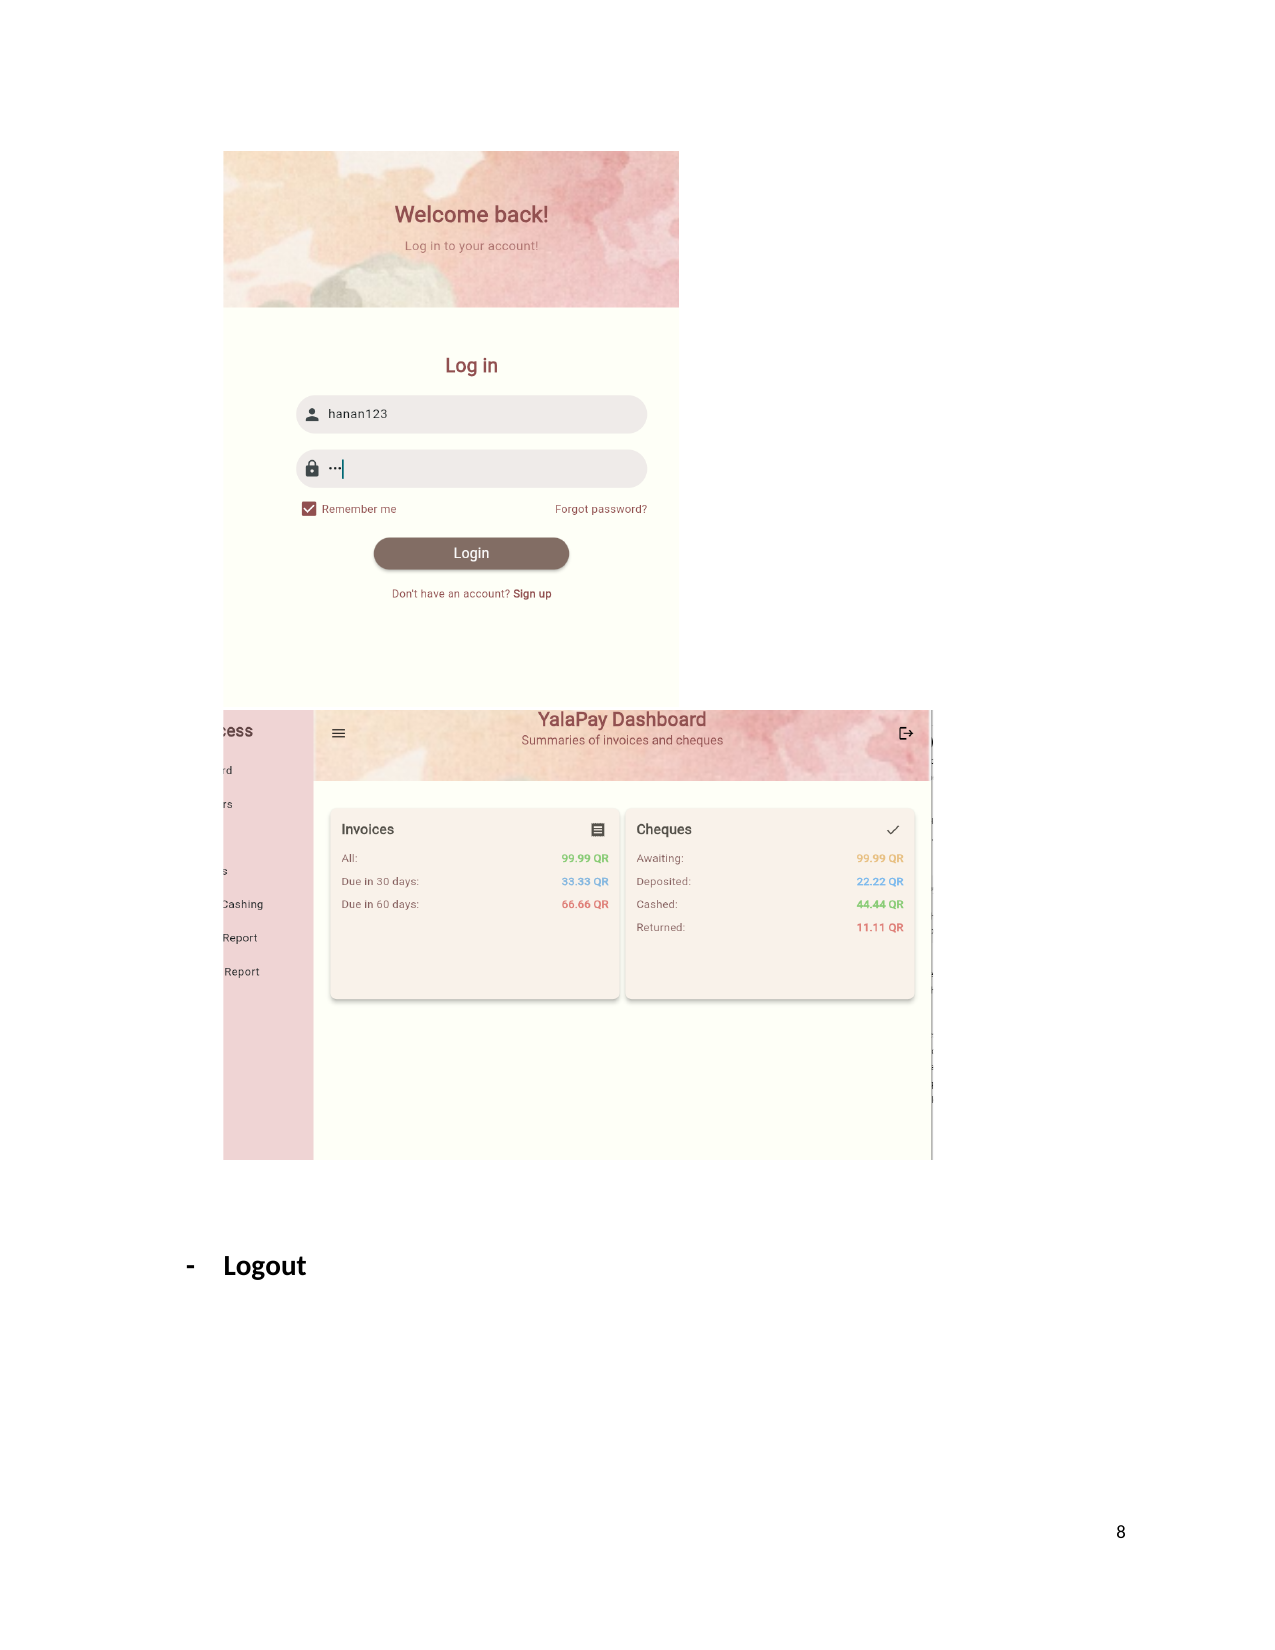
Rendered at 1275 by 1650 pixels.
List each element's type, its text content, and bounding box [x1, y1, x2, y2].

picture [223, 151, 679, 707]
picture [223, 710, 934, 1160]
list Logout [186, 1247, 1154, 1282]
